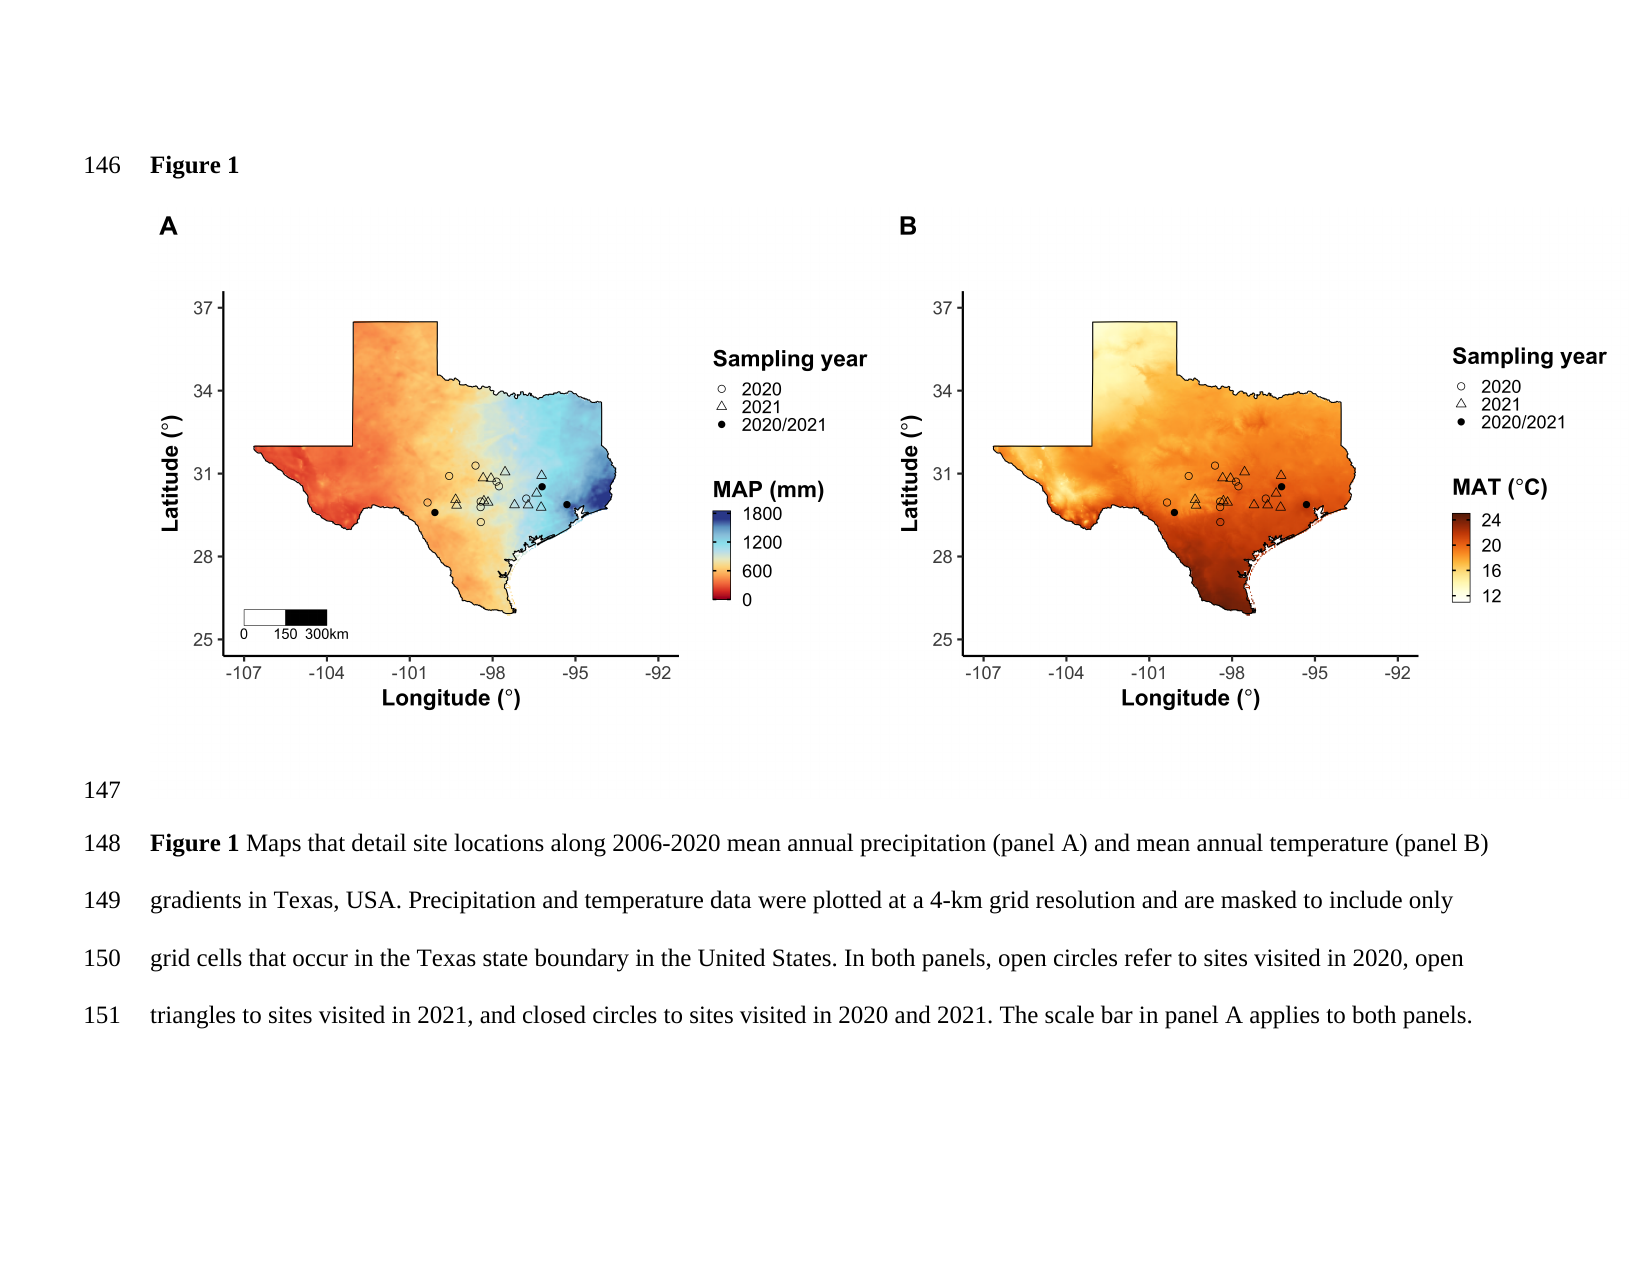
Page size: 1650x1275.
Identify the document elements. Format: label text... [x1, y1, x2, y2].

text Figure 1 Maps that detail site locations along 2006-2020 mean annual precipitation (panel A) and mean annual temperature (panel B) gradients in Texas, USA. Precipitation and temperature data were plotted at a 4-km grid resolution and are masked to include only grid cells that occur in the Texas state boundary in the United States. In both panels, open circles refer to sites visited in 2020, open triangles to sites visited in 2021, and closed circles to sites visited in 2020 and 2021. The scale bar in panel A applies to both panels. [150, 828, 1500, 1029]
text Figure 1 [150, 150, 1500, 179]
picture [150, 207, 1629, 799]
